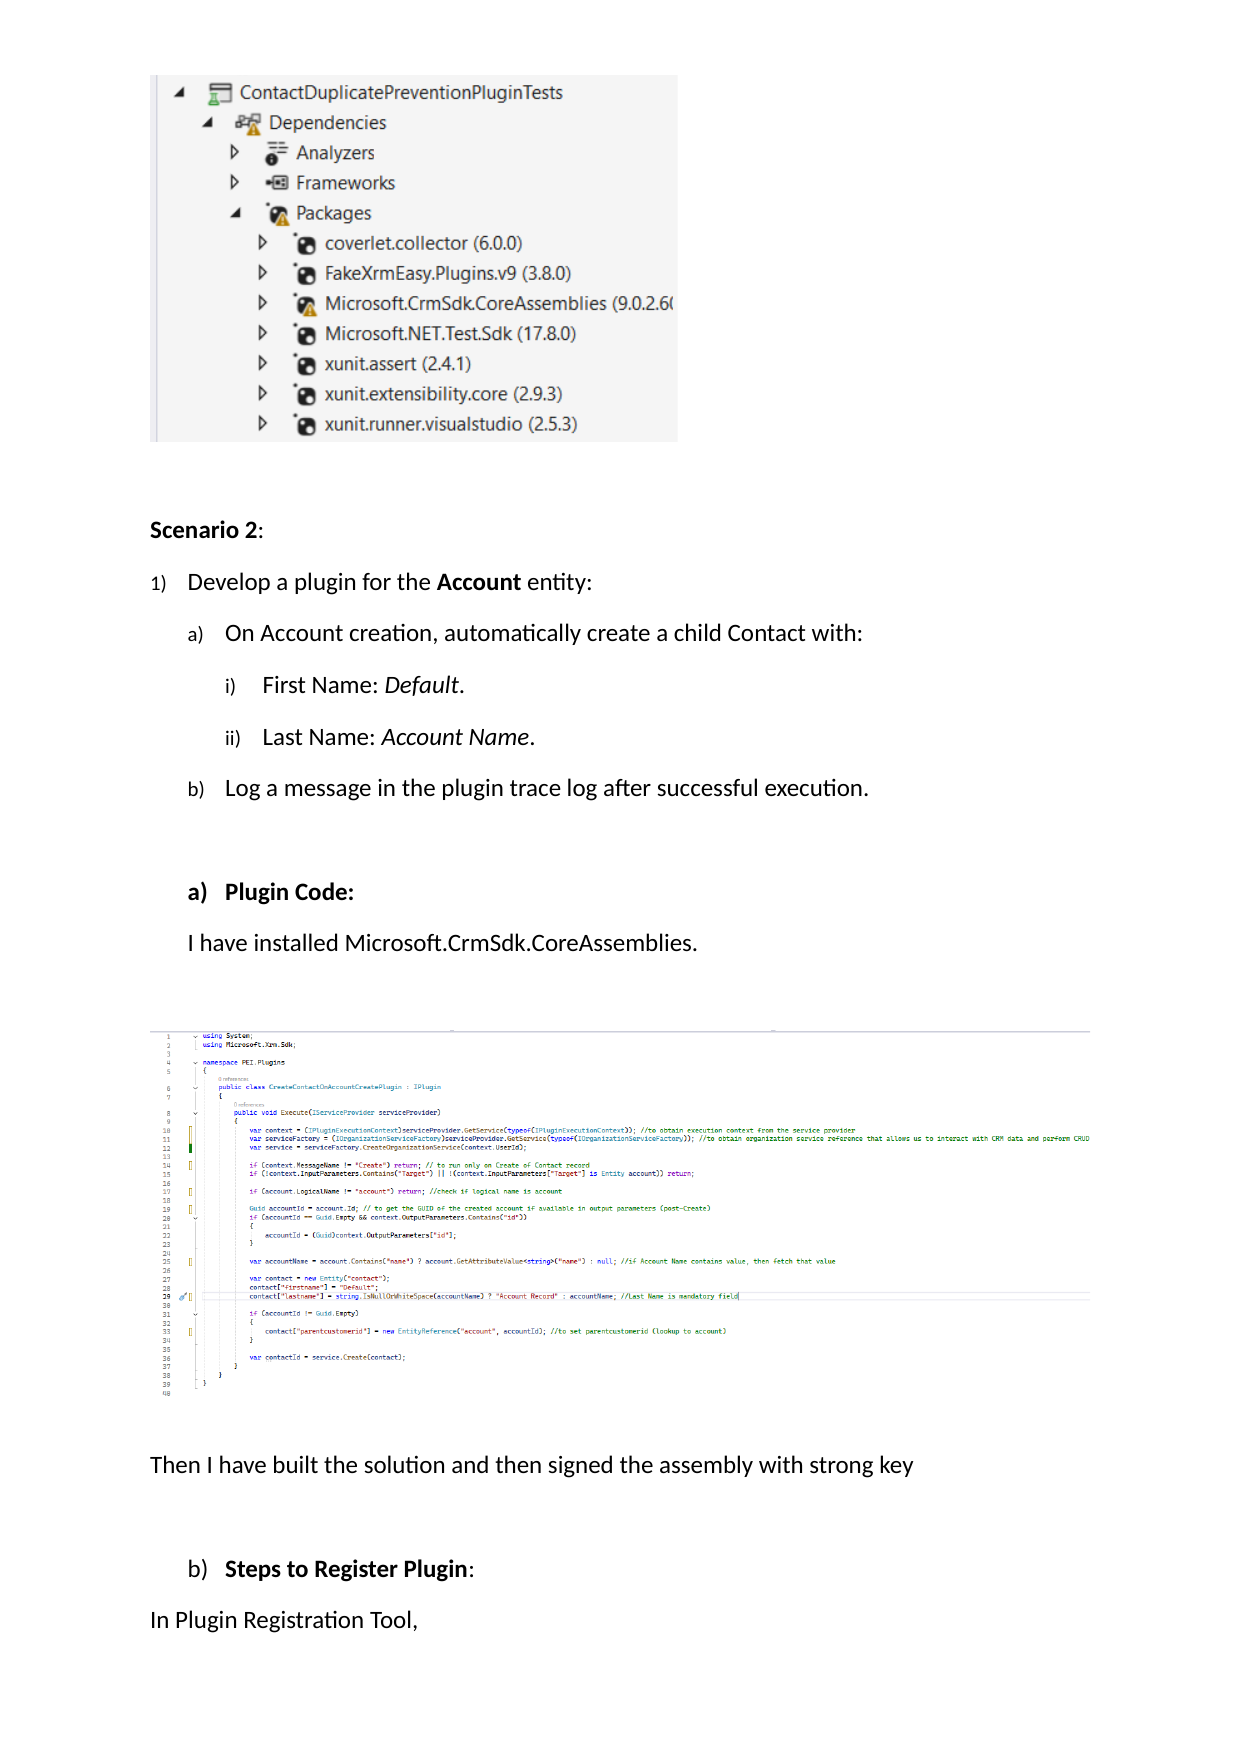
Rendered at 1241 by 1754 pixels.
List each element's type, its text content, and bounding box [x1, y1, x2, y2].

list Develop a plugin for the Account entity: [150, 566, 1090, 596]
list Log a message in the plugin trace log after successful execution. [187, 772, 1090, 803]
text Scenario 2: [150, 514, 1090, 544]
picture [150, 75, 678, 442]
list First Name: Default. [225, 669, 1090, 699]
text Then I have built the solution and then signed the assembly with strong key [150, 1449, 1090, 1480]
list On Account creation, automatically create a child Contact with: [187, 617, 1090, 648]
picture [150, 1030, 1091, 1429]
list Plugin Code: [187, 876, 1090, 906]
text I have installed Microsoft.CrmSdk.CoreAssemblies. [187, 927, 1090, 958]
list Steps to Register Plugin: [187, 1553, 1090, 1583]
text In Plugin Registration Tool, [150, 1604, 1090, 1635]
list Last Name: Account Name. [225, 721, 1090, 751]
